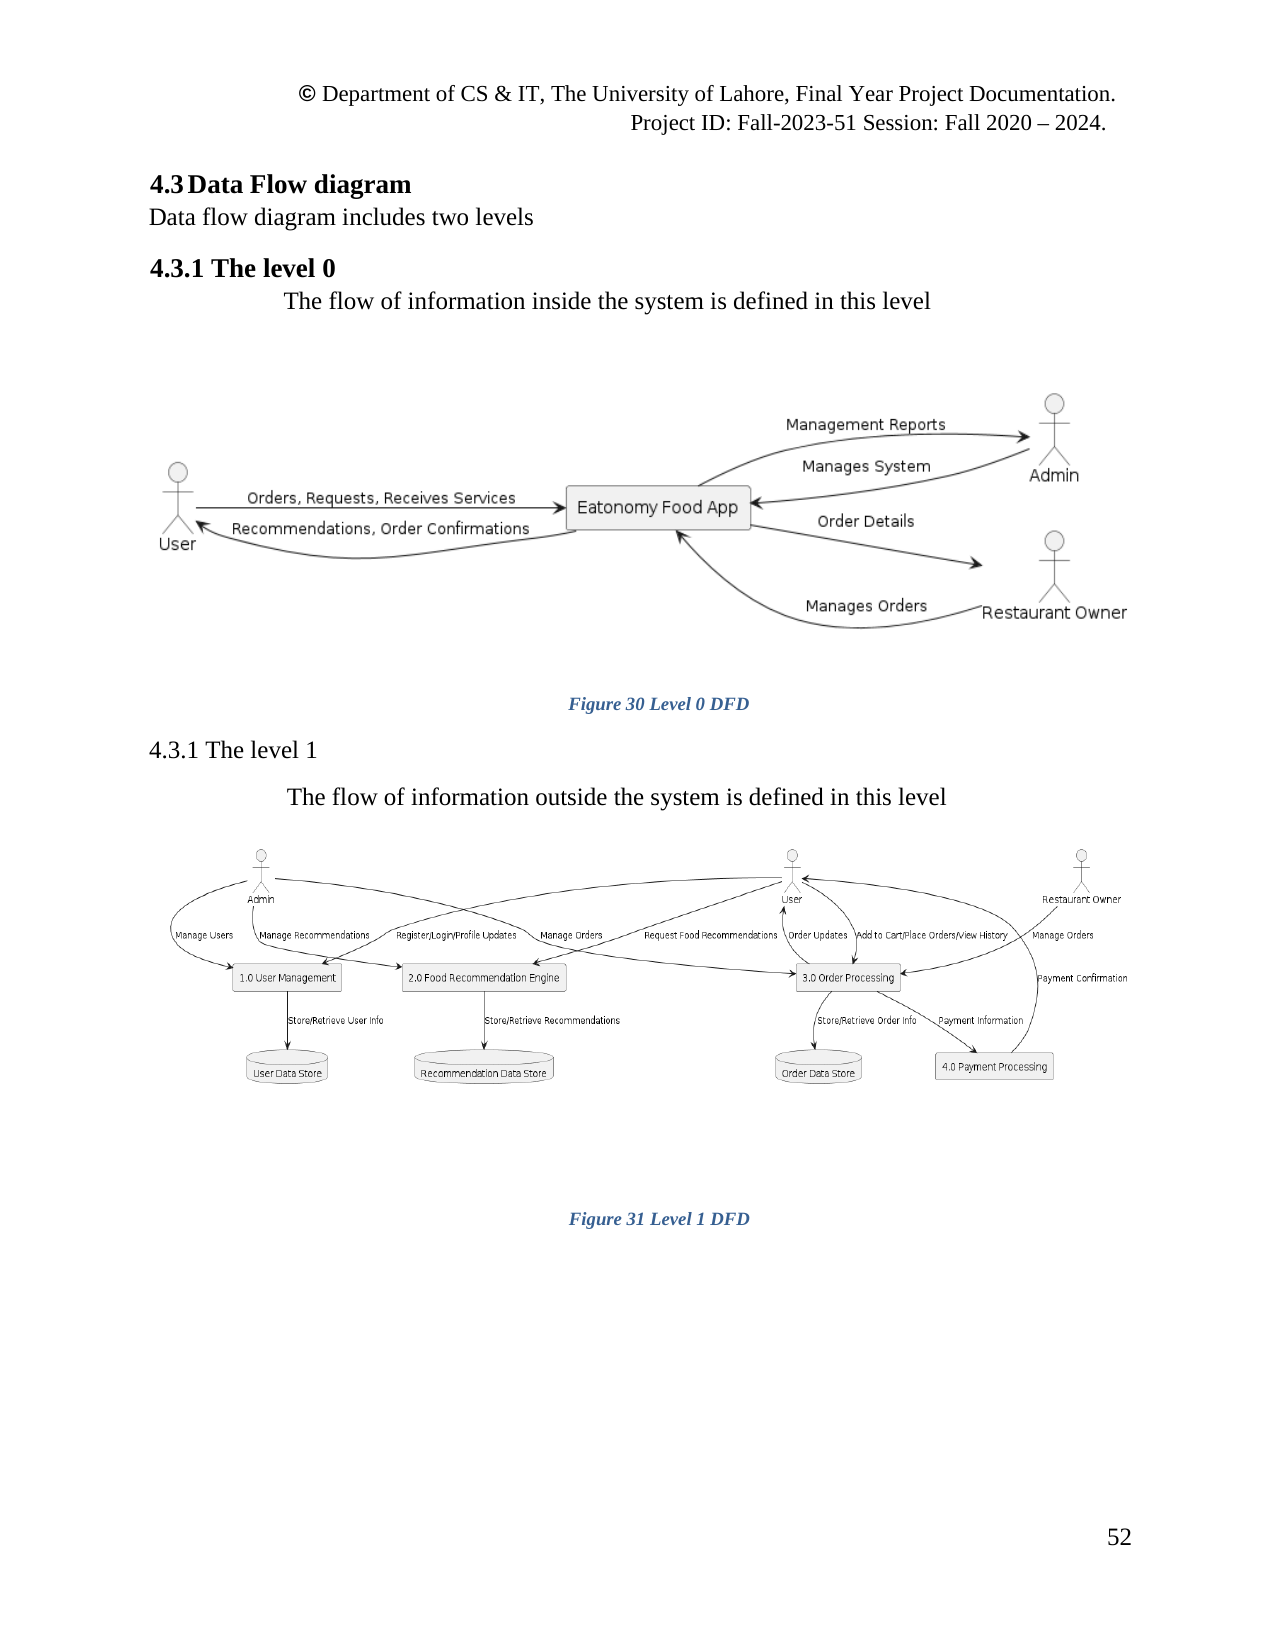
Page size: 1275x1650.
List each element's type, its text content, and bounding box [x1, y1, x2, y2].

subtitle Data Flow diagram [150, 168, 1132, 199]
text The flow of information inside the system is defined in this level [151, 286, 1132, 315]
subtitle 4.3.1 The level 0 [150, 253, 1132, 284]
picture [152, 386, 1134, 647]
picture [149, 844, 1132, 1095]
subtitle Figure 30 Level 0 DFD [187, 692, 1132, 714]
text The flow of information outside the system is defined in this level [187, 782, 947, 811]
subtitle Figure 31 Level 1 DFD [187, 1208, 1132, 1230]
text 4.3.1 The level 1 [149, 735, 1132, 763]
text Data flow diagram includes two levels [148, 202, 1132, 231]
